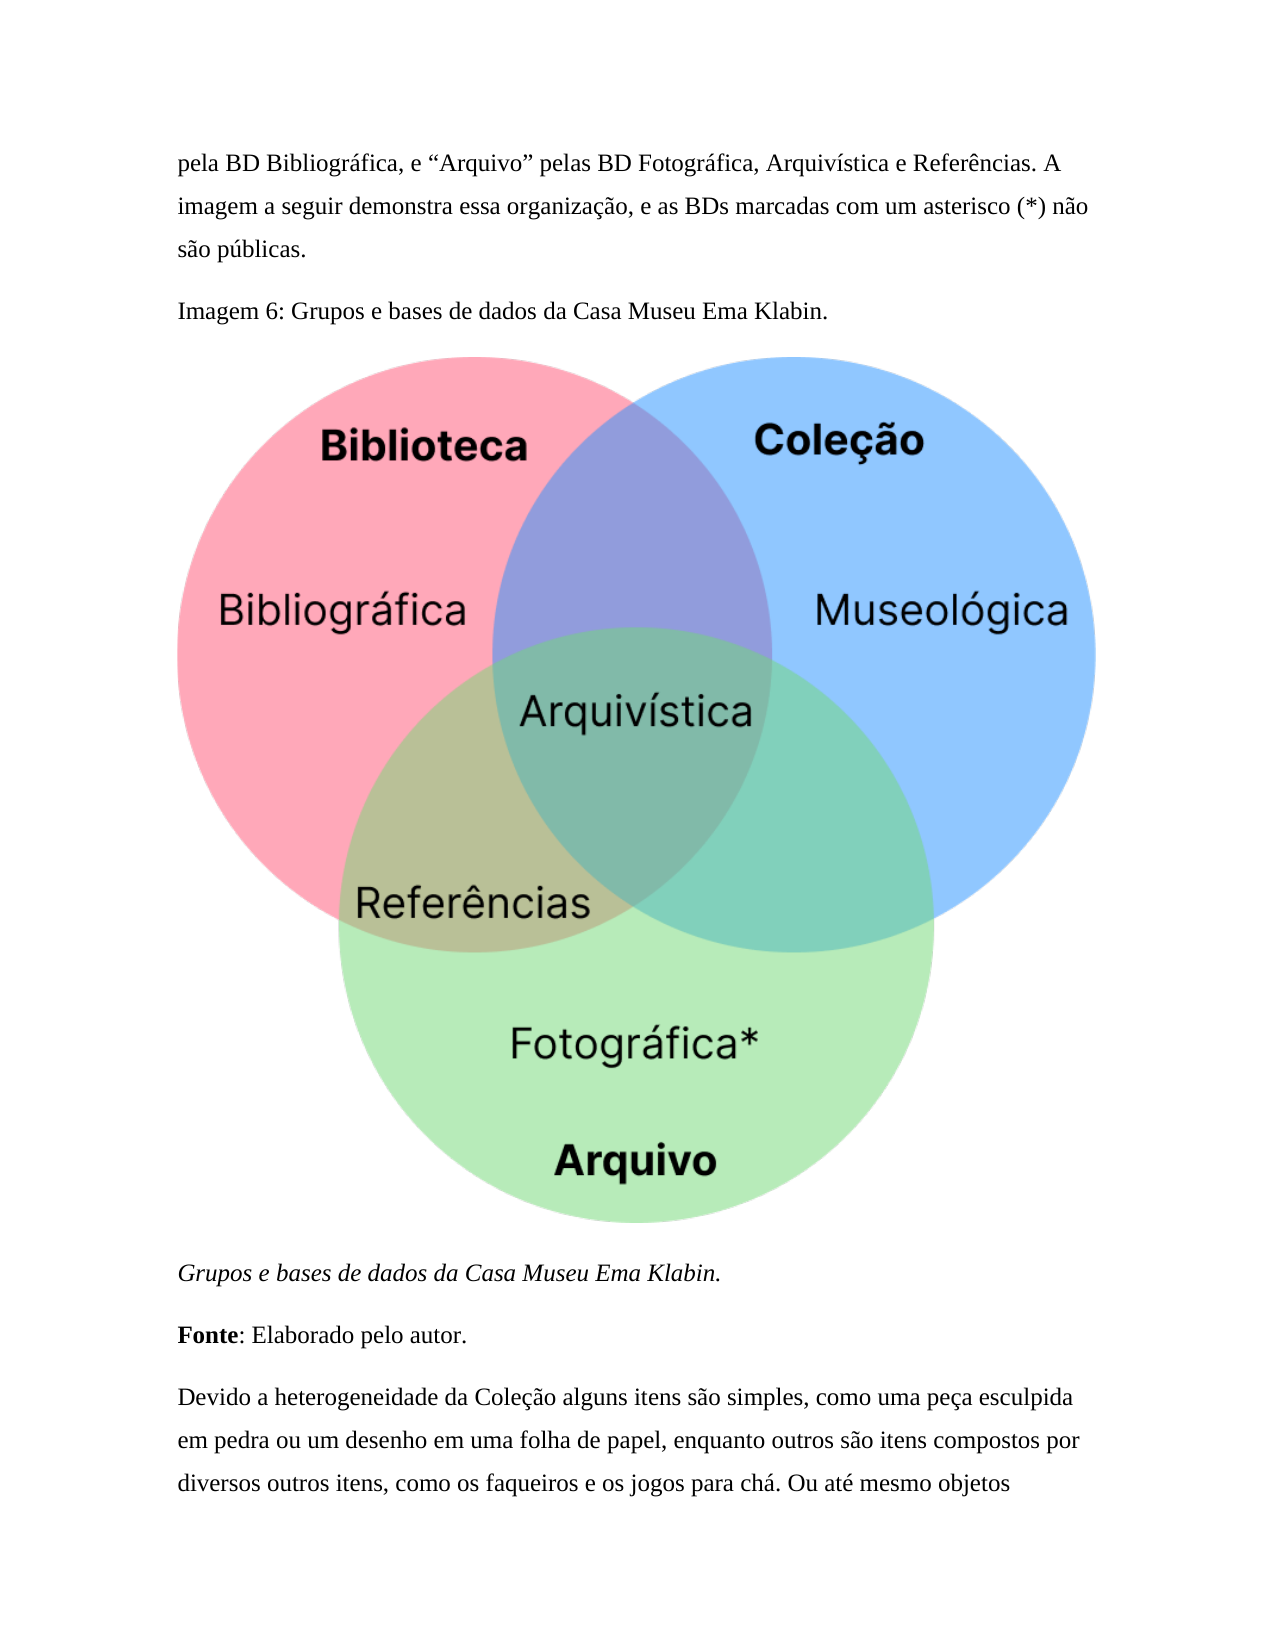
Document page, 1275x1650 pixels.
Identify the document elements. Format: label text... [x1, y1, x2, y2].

text Fonte: Elaborado pelo autor. [177, 1320, 1098, 1349]
text Imagem 6: Grupos e bases de dados da Casa Museu Ema Klabin. [177, 296, 1098, 324]
picture [177, 357, 1096, 1223]
text Grupos e bases de dados da Casa Museu Ema Klabin. [177, 1258, 1098, 1287]
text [177, 148, 1098, 263]
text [177, 1382, 1098, 1497]
